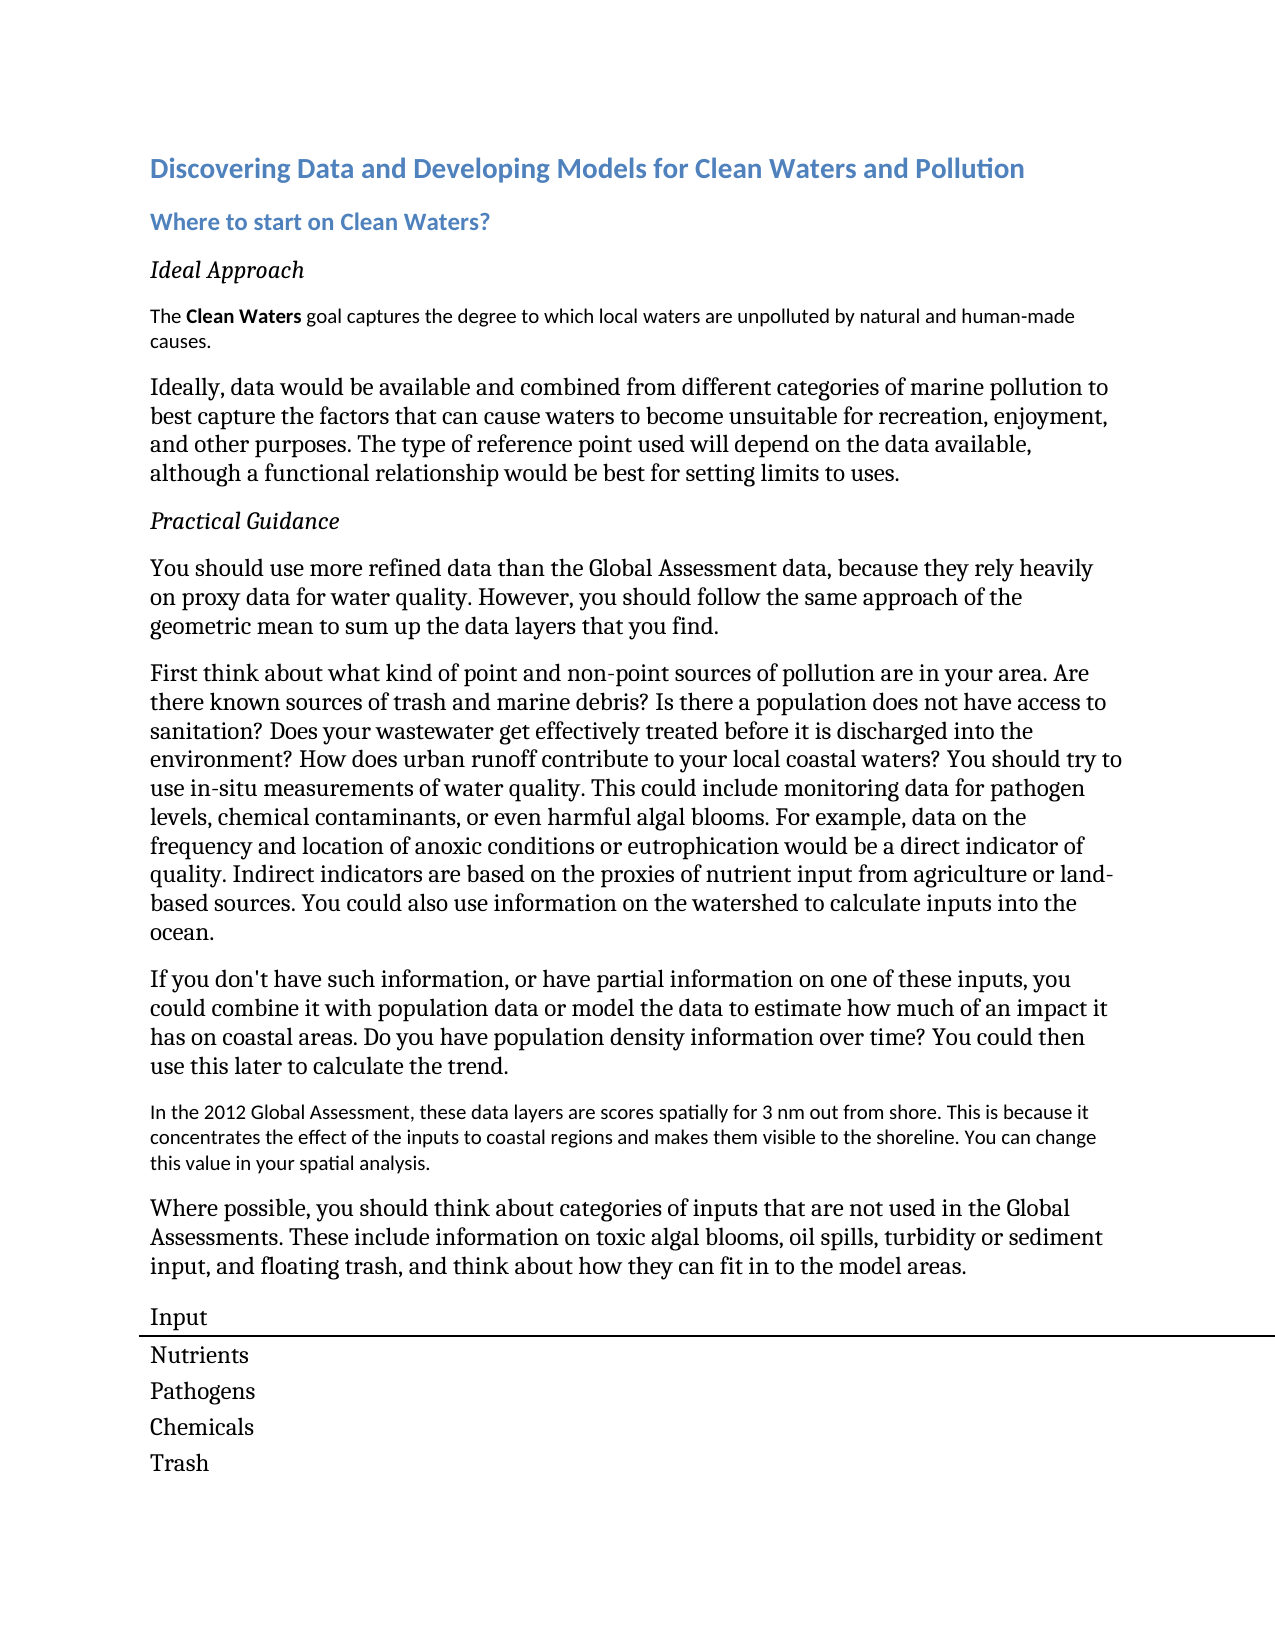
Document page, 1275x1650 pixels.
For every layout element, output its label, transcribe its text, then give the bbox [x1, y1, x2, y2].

text If you don't have such information, or have partial information on one of these inputs, you could combine it with population data or model the data to estimate how much of an impact it has on coastal areas. Do you have population density information over time? You could then use this later to calculate the trend. [150, 965, 1125, 1080]
text Ideal Approach [150, 256, 1125, 284]
table_cell Chemicals [139, 1409, 1275, 1446]
text In the 2012 Global Assessment, these data layers are scores spatially for 3 nm out from shore. This is because it concentrates the effect of the inputs to coastal regions and makes them visible to the shoreline. You can change this value in your spatial analysis. [150, 1099, 1125, 1175]
subtitle Discovering Data and Developing Models for Clean Waters and Pollution [150, 150, 1125, 186]
table_cell Pathogens [139, 1373, 1275, 1409]
text Ideally, data would be available and combined from different categories of marine pollution to best capture the factors that can cause waters to become unsuitable for recreation, enjoyment, and other purposes. The type of reference point used will depend on the data available, although a functional relationship would be best for setting limits to uses. [150, 373, 1125, 488]
text Where possible, you should think about categories of inputs that are not used in the Global Assessments. These include information on toxic algal blooms, oil spills, turbidity or sediment input, and floating trash, and think about how they can fit in to the model areas. [150, 1194, 1125, 1280]
text First think about what kind of point and non-point sources of pollution are in your area. Are there known sources of trash and marine debris? Is there a population does not have access to sanitation? Does your wastewater get effectively treated before it is discharged into the environment? How does urban runoff contribute to your local coastal waters? You should try to use in-situ measurements of water quality. This could include monitoring data for pathogen levels, chemical contaminants, or even harmful algal blooms. For example, data on the frequency and location of anoxic conditions or eutrophication would be a direct indicator of quality. Indirect indicators are based on the proxies of nutrient input from agriculture or land-based sources. You could also use information on the watershed to calculate inputs into the ocean. [150, 659, 1125, 947]
text Practical Guidance [150, 507, 1125, 535]
table_header Input [139, 1299, 1275, 1335]
text The Clean Waters goal captures the degree to which local waters are unpolluted by natural and human-made causes. [150, 303, 1125, 354]
subtitle Where to start on Clean Waters? [150, 206, 1125, 237]
text You should use more refined data than the Global Assessment data, because they rely heavily on proxy data for water quality. However, you should follow the same approach of the geometric mean to sum up the data layers that you find. [150, 554, 1125, 640]
table_cell Nutrients [139, 1337, 1275, 1373]
table_cell Trash [139, 1446, 1275, 1482]
